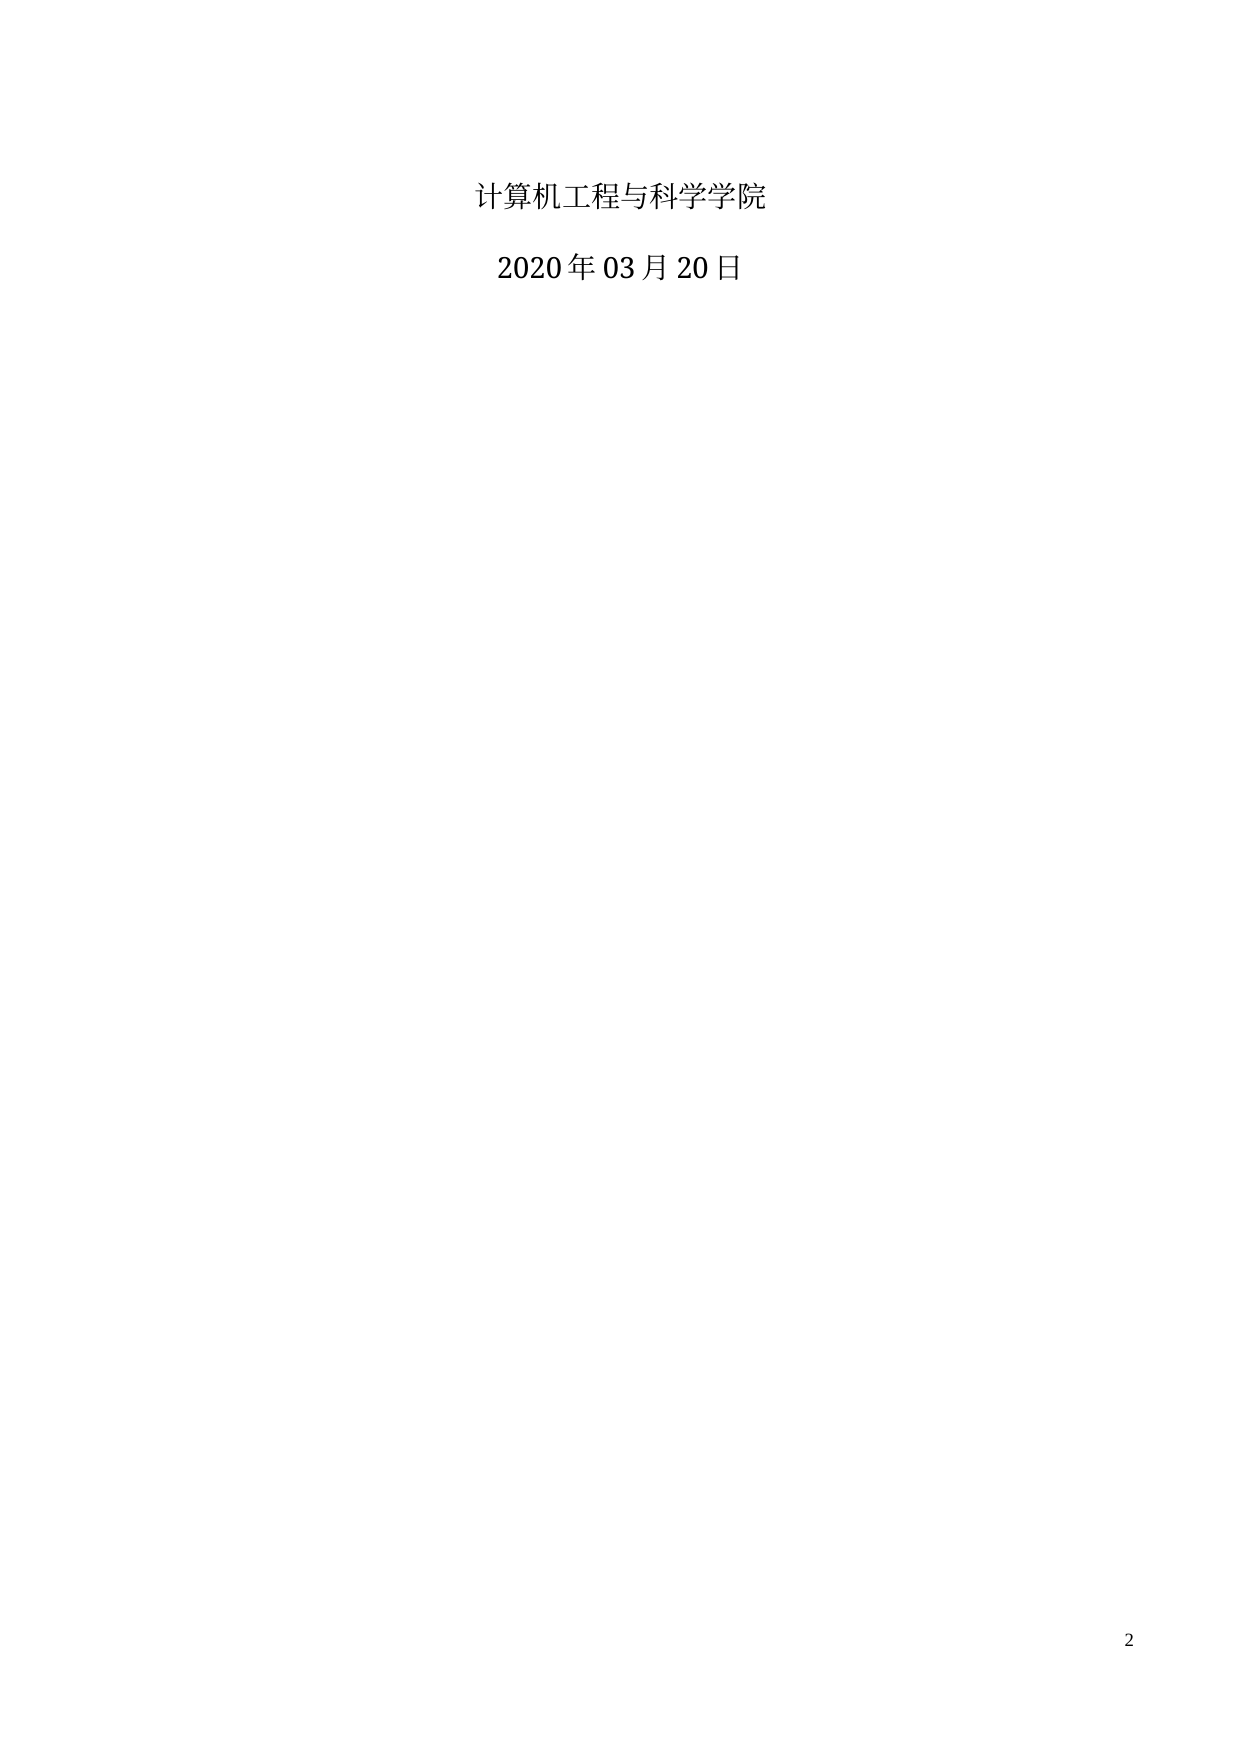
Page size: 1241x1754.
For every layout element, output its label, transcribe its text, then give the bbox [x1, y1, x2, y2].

text 2020年03月20日 [106, 233, 1134, 298]
text 计算机工程与科学学院 [106, 162, 1134, 227]
